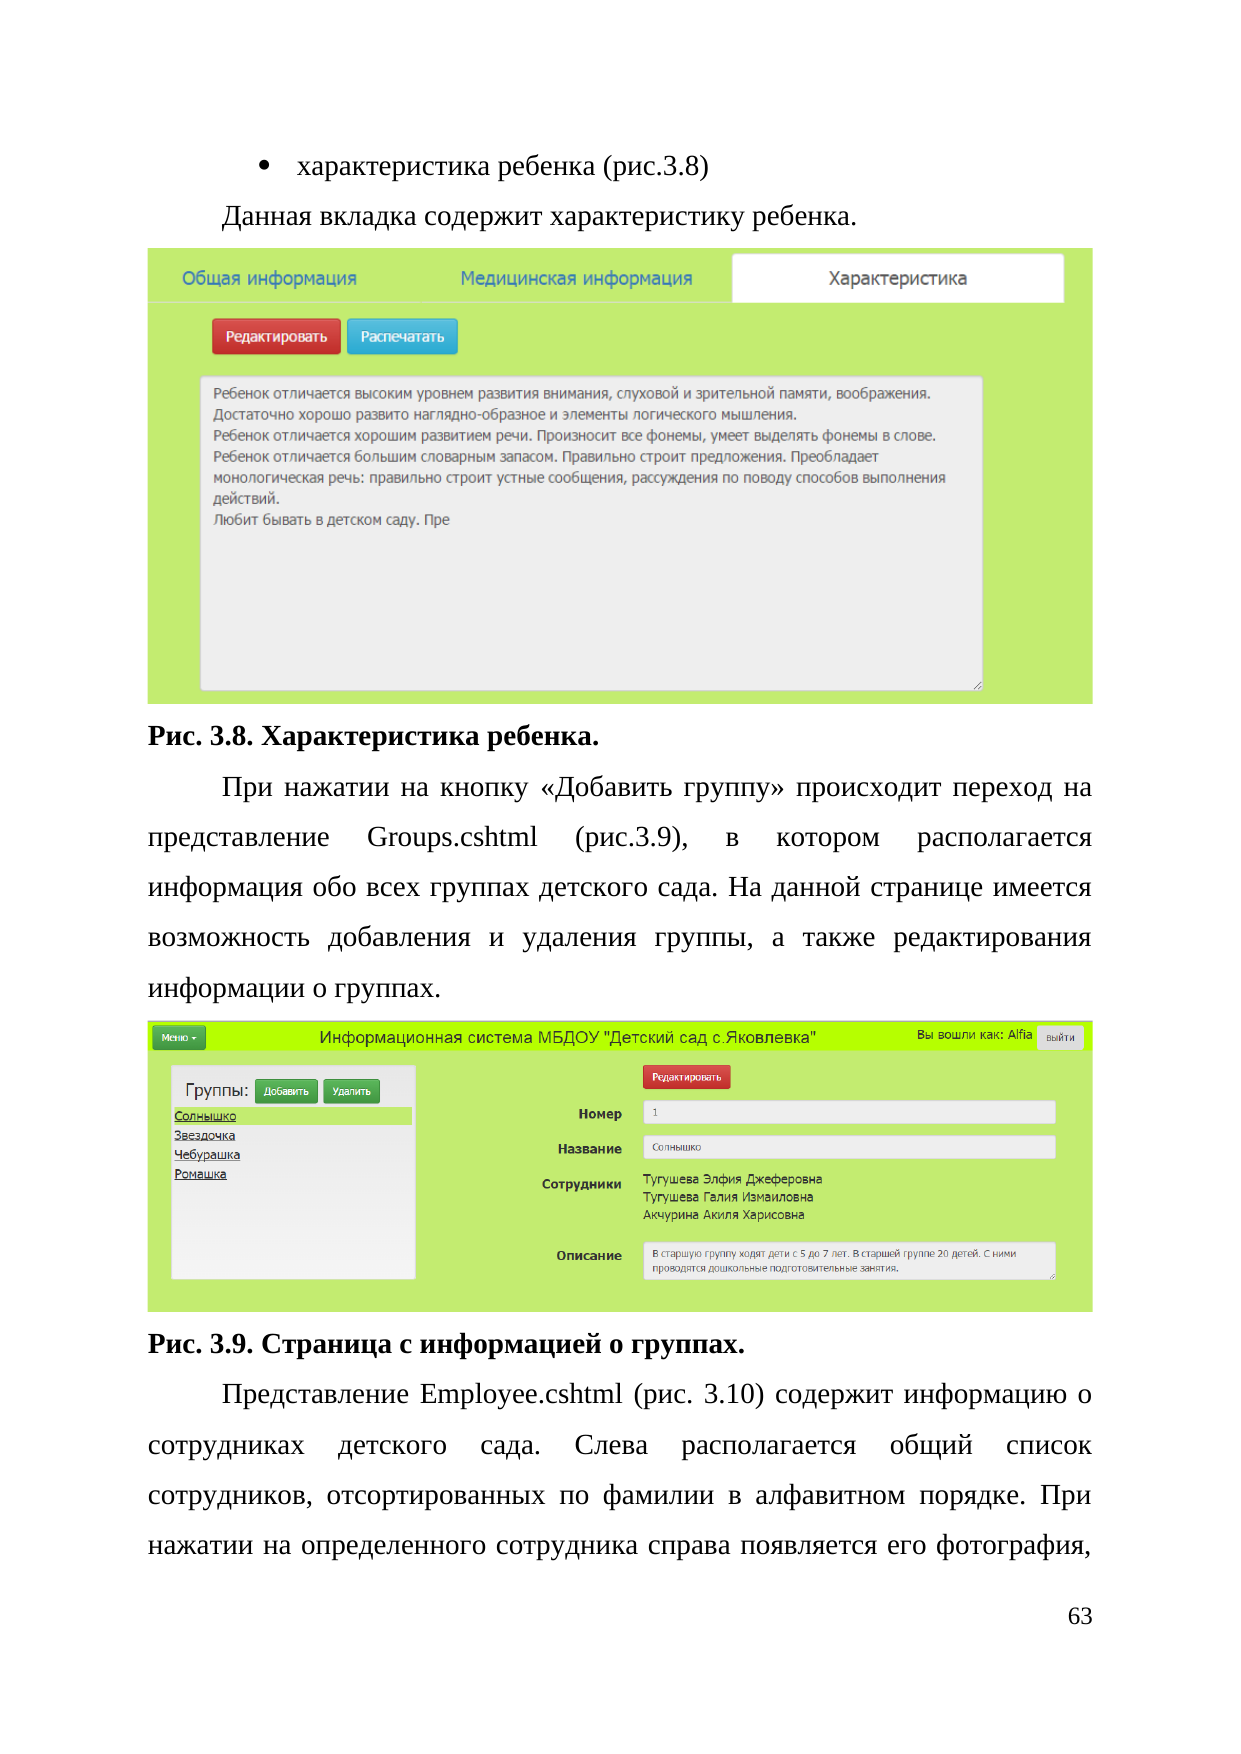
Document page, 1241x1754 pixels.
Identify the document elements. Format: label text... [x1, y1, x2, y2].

list характеристика ребенка (рис.3.8) [259, 148, 1092, 181]
text Рис. 3.9. Страница с информацией о группах. [148, 1326, 1092, 1360]
list Данная вкладка содержит характеристику ребенка. [148, 198, 1092, 232]
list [148, 1376, 1092, 1561]
picture [147, 248, 1093, 704]
text При нажатии на кнопку «Добавить группу» происходит переход на представление Groups.cshtml (рис.3.9), в котором располагается информация обо всех группах детского сада. На данной странице имеется возможность добавления и удаления группы, а также редактирования информации о группах. [148, 769, 1092, 1003]
picture [147, 1020, 1093, 1312]
text Рис. 3.8. Характеристика ребенка. [148, 718, 1092, 752]
